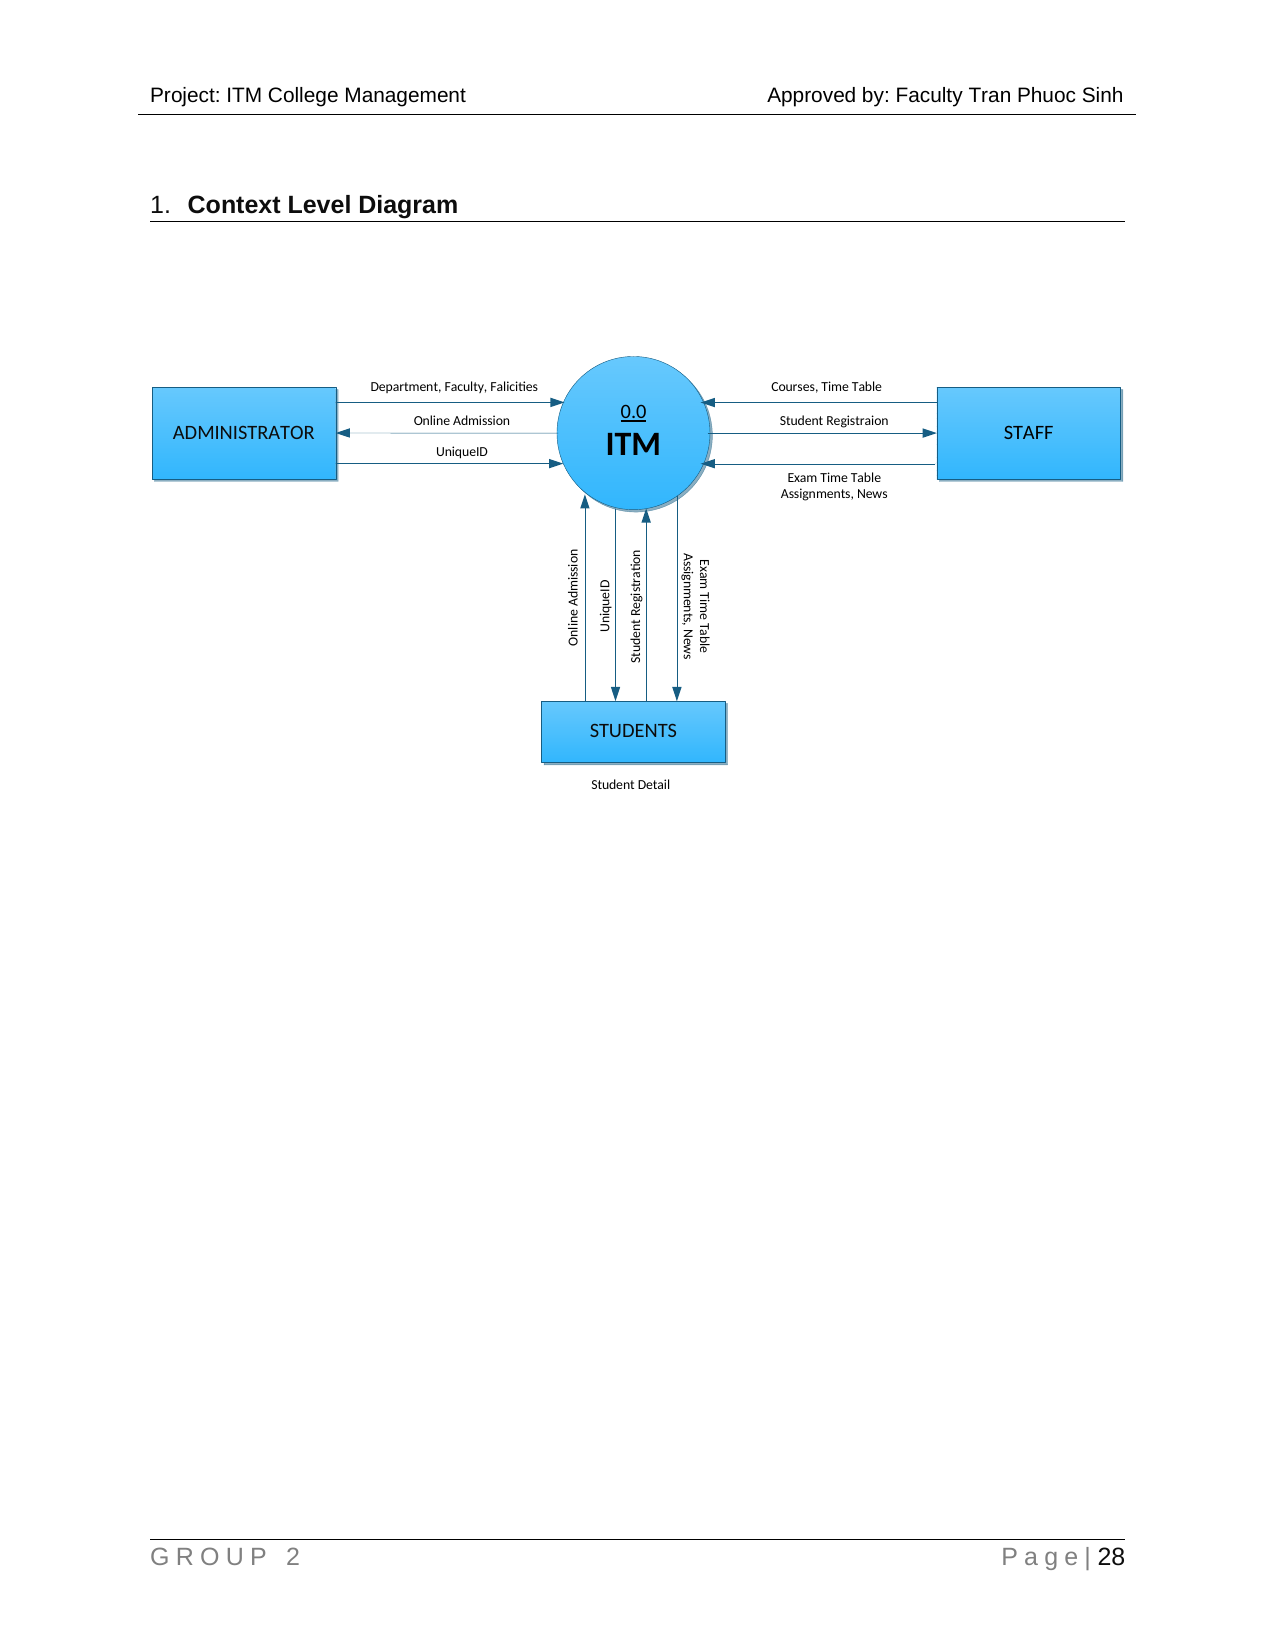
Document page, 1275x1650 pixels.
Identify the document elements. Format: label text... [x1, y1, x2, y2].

subtitle Context Level Diagram [150, 190, 1125, 221]
